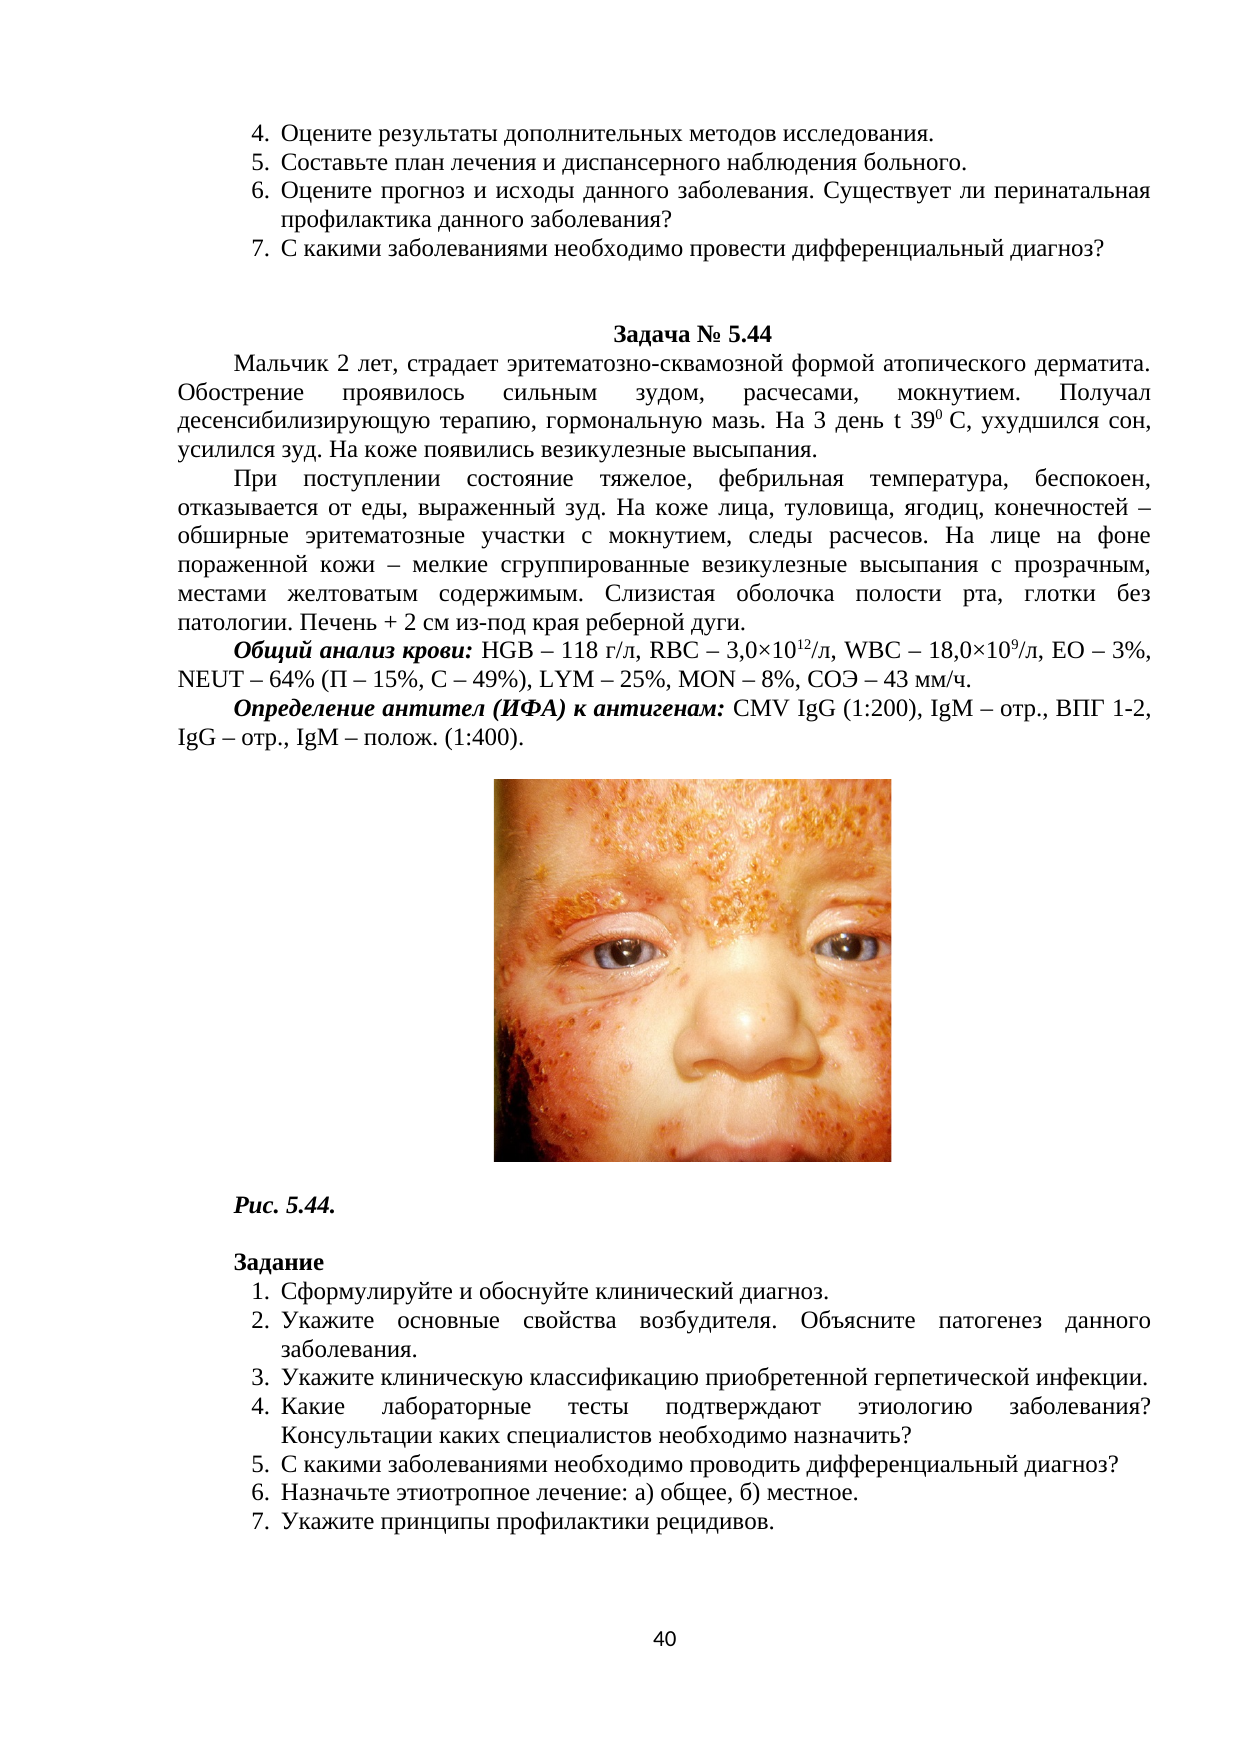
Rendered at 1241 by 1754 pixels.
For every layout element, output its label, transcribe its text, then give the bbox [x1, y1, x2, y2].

list Укажите принципы профилактики рецидивов. [251, 1506, 1152, 1535]
list Составьте план лечения и диспансерного наблюдения больного. [251, 147, 1152, 176]
text Определение антител (ИФА) к антигенам: CMV IgG (1:200), IgМ – отр., ВПГ 1-2, IgG – отр., IgM – полож. (1:400). [177, 693, 1152, 751]
text Мальчик 2 лет, страдает эритематозно-сквамозной формой атопического дерматита. Обострение проявилось сильным зудом, расчесами, мокнутием. Получал десенсибилизирующую терапию, гормональную мазь. На 3 день t 390 С, ухудшился сон, усилился зуд. На коже появились везикулезные высыпания. [177, 348, 1152, 463]
picture [493, 779, 892, 1162]
list Оцените прогноз и исходы данного заболевания. Существует ли перинатальная профилактика данного заболевания? [251, 176, 1152, 233]
text Общий анализ крови: HGB – 118 г/л, RBC – 3,0×1012/л, WBC – 18,0×109/л, EO – 3%, NEUT – 64% (П – 15%, C – 49%), LYM – 25%, МON – 8%, СОЭ – 43 мм/ч. [177, 636, 1152, 693]
list С какими заболеваниями необходимо проводить дифференциальный диагноз? [251, 1449, 1152, 1477]
text Рис. 5.44. [177, 1190, 1152, 1219]
list Какие лабораторные тесты подтверждают этиологию заболевания? Консультации каких специалистов необходимо назначить? [251, 1391, 1152, 1449]
list Оцените результаты дополнительных методов исследования. [251, 118, 1152, 147]
list Сформулируйте и обоснуйте клинический диагноз. [251, 1276, 1152, 1305]
text Задание [177, 1247, 1152, 1276]
text Задача № 5.44 [177, 319, 1152, 348]
list С какими заболеваниями необходимо провести дифференциальный диагноз? [251, 233, 1152, 262]
list Укажите клиническую классификацию приобретенной герпетической инфекции. [251, 1362, 1152, 1391]
list Назначьте этиотропное лечение: а) общее, б) местное. [251, 1477, 1152, 1506]
text При поступлении состояние тяжелое, фебрильная температура, беспокоен, отказывается от еды, выраженный зуд. На коже лица, туловища, ягодиц, конечностей – обширные эритематозные участки с мокнутием, следы расчесов. На лице на фоне пораженной кожи – мелкие сгруппированные везикулезные высыпания с прозрачным, местами желтоватым содержимым. Слизистая оболочка полости рта, глотки без патологии. Печень + 2 см из-под края реберной дуги. [177, 463, 1152, 636]
list Укажите основные свойства возбудителя. Объясните патогенез данного заболевания. [251, 1305, 1152, 1362]
